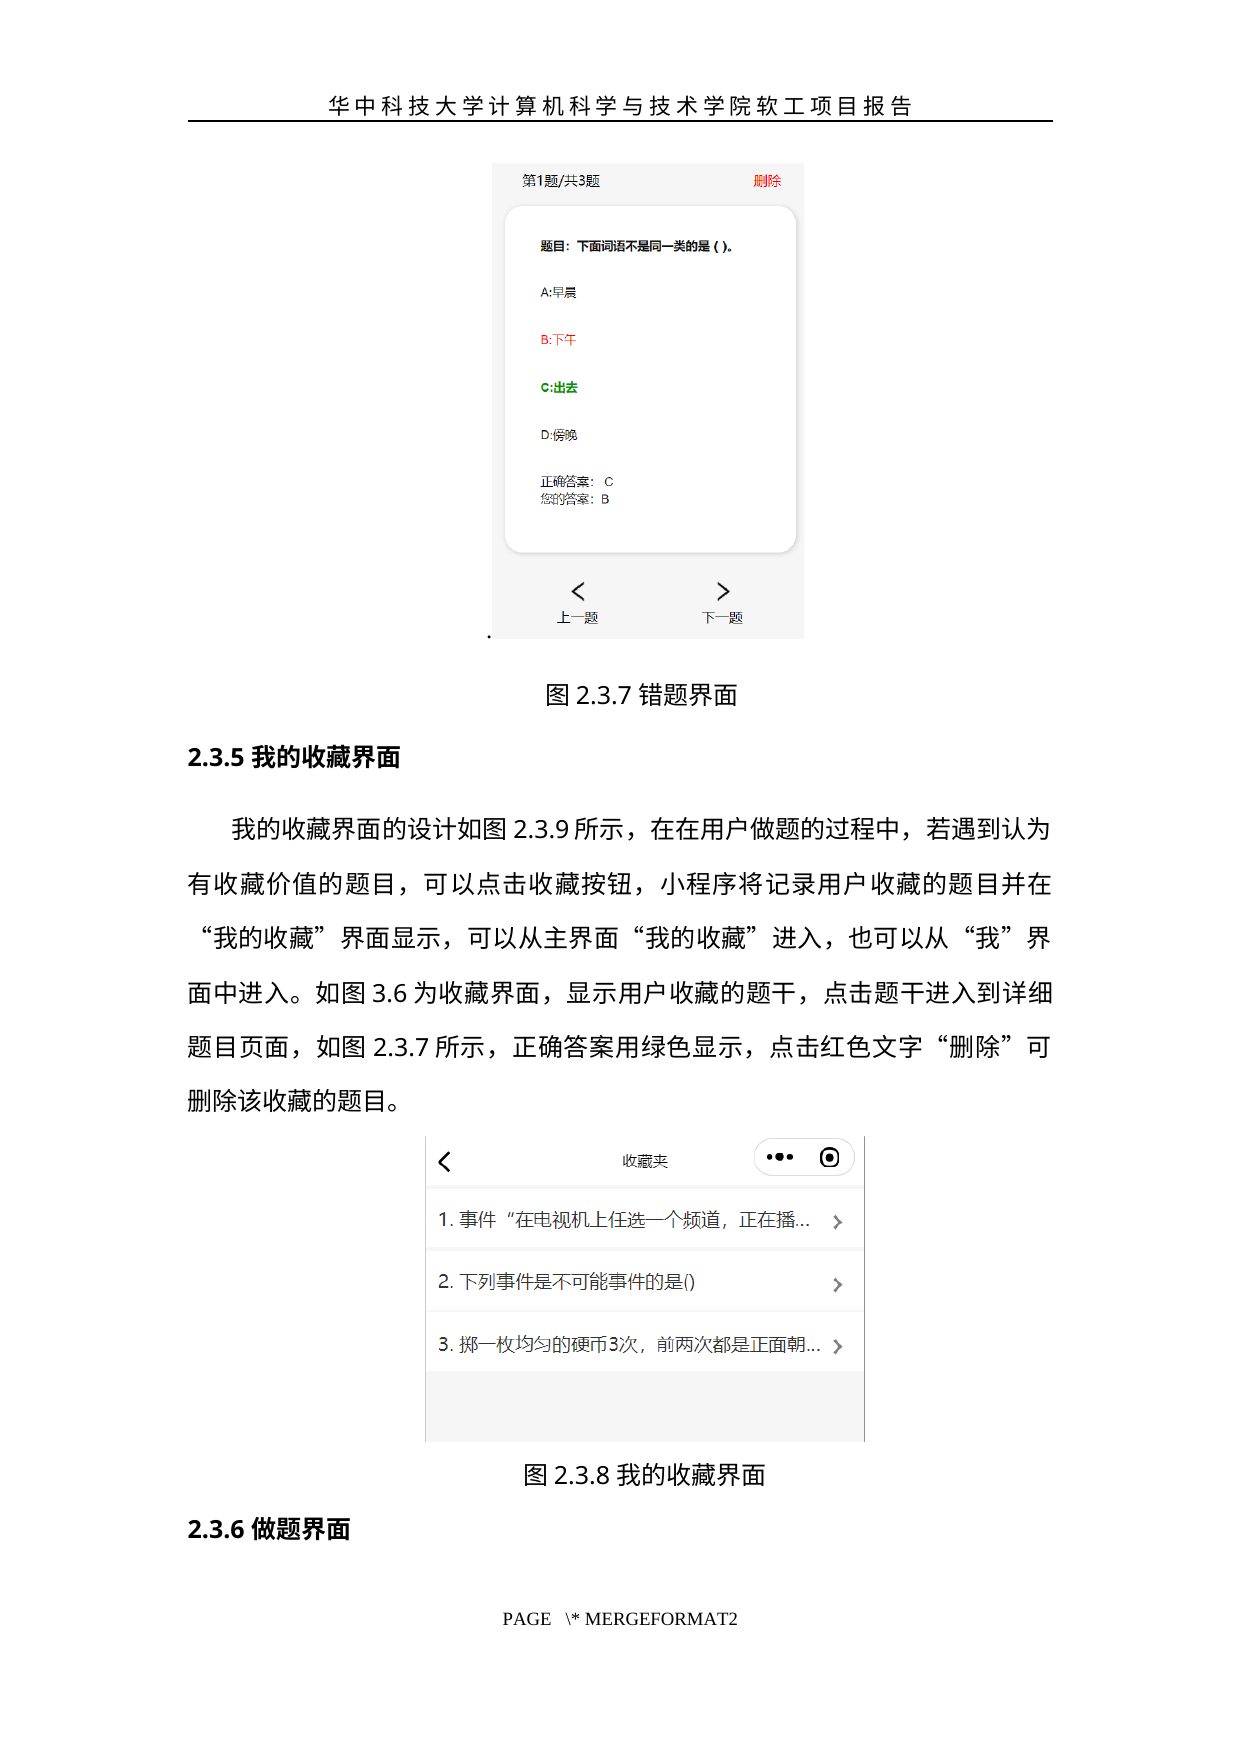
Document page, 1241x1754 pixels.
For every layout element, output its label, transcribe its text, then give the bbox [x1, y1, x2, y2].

text 2.3.5 我的收藏界面 [187, 737, 1053, 774]
picture [425, 1136, 865, 1442]
text 我的收藏界面的设计如图2.3.9所示，在在用户做题的过程中，若遇到认为有收藏价值的题目，可以点击收藏按钮，小程序将记录用户收藏的题目并在“我的收藏”界面显示，可以从主界面“我的收藏”进入，也可以从“我”界面中进入。如图3.6为收藏界面，显示用户收藏的题干，点击题干进入到详细题目页面，如图2.3.7所示，正确答案用绿色显示，点击红色文字“删除”可删除该收藏的题目。 [187, 810, 1053, 1118]
text 2.3.6 做题界面 [187, 1510, 1053, 1546]
text 图2.3.7 错题界面 [187, 675, 1053, 711]
text 图2.3.8 我的收藏界面 [187, 1456, 1053, 1492]
picture [492, 163, 805, 639]
